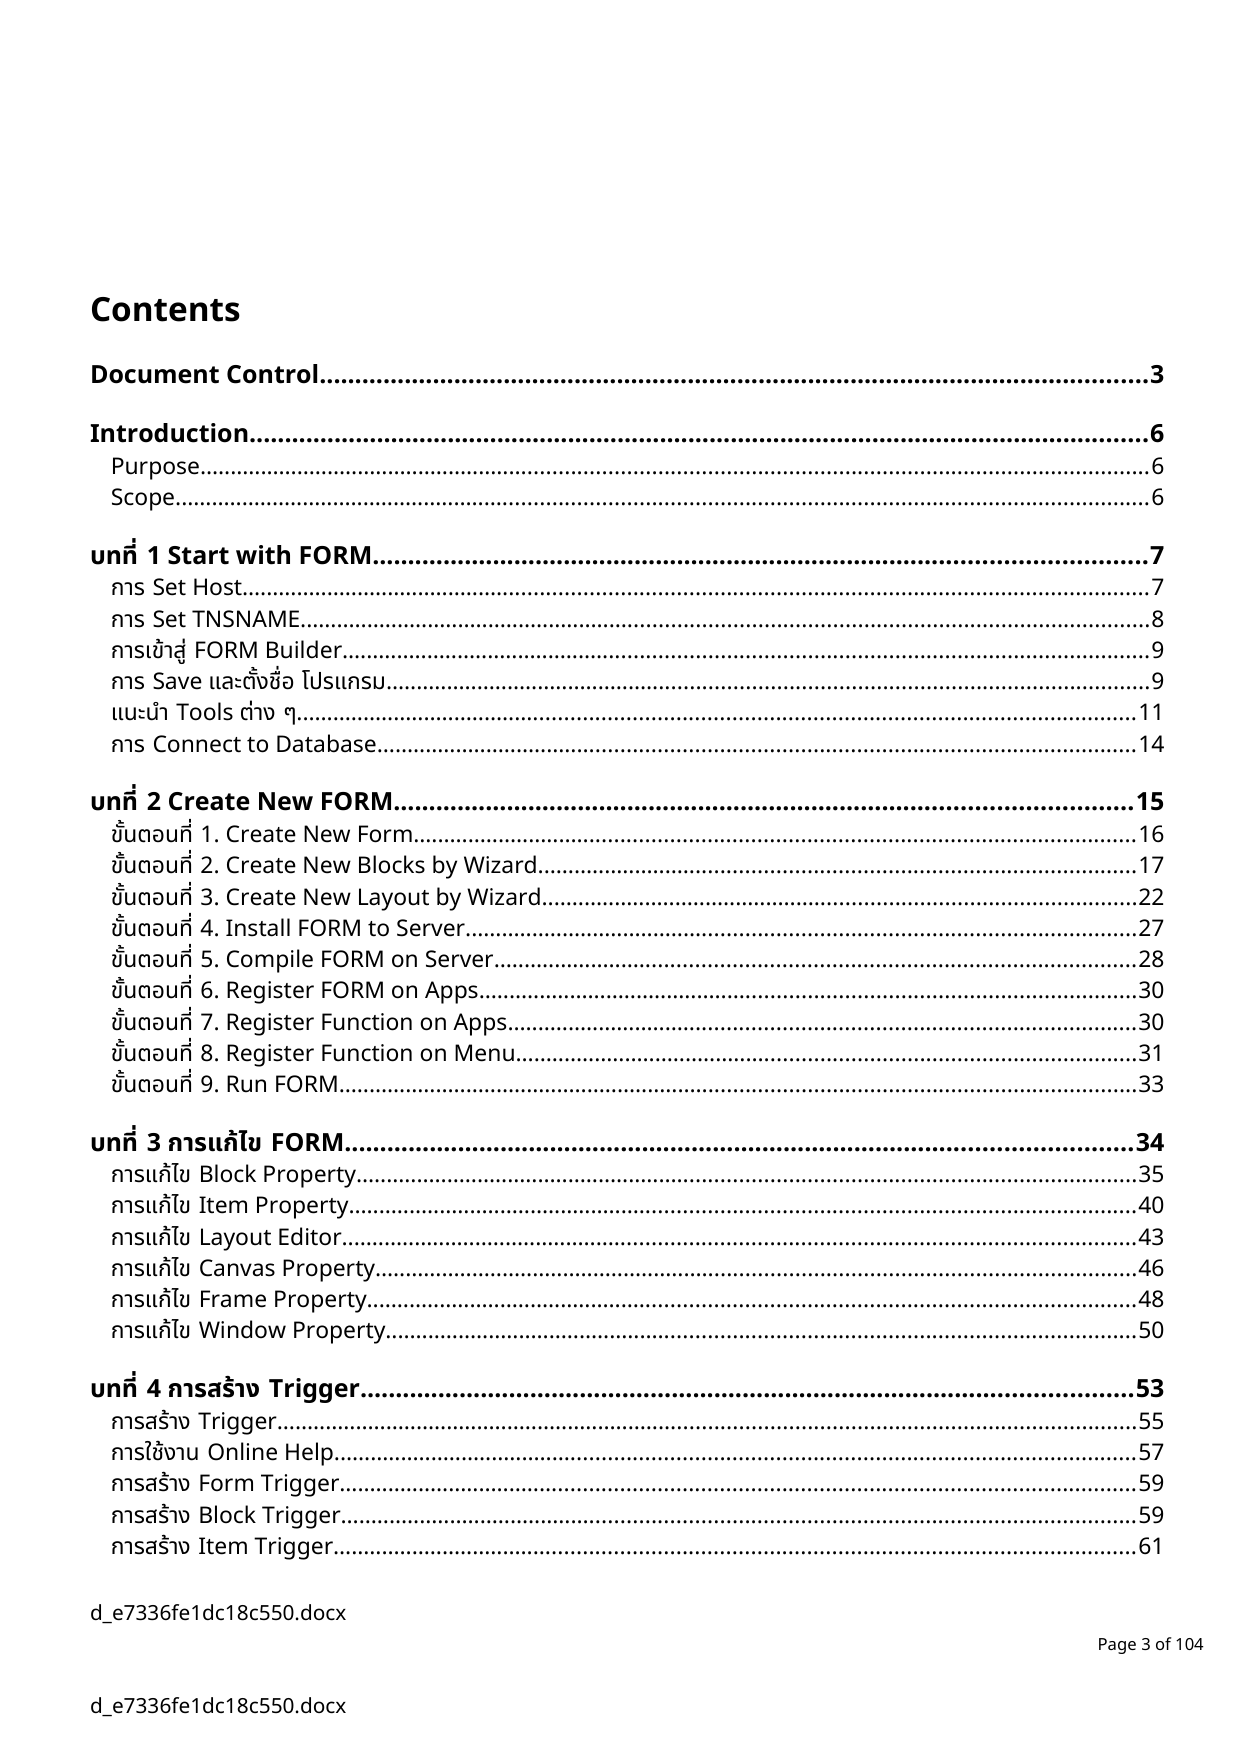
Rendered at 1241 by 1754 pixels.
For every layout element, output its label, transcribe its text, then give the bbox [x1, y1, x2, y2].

text ขั้นตอนที่ 7. Register Function on Apps 30 [111, 1005, 1165, 1037]
text ขั้นตอนที่ 8. Register Function on Menu 31 [111, 1037, 1165, 1068]
text การสร้าง Block Trigger 59 [111, 1498, 1165, 1530]
text การ Set TNSNAME 8 [111, 603, 1165, 634]
text ขั้นตอนที่ 1. Create New Form 16 [111, 818, 1165, 849]
text ขั้นตอนที่ 2. Create New Blocks by Wizard 17 [111, 849, 1165, 880]
text การ Set Host 7 [111, 571, 1165, 603]
text Introduction 6 [90, 416, 1165, 450]
text การสร้าง Trigger 55 [111, 1405, 1165, 1436]
text ขั้นตอนที่ 4. Install FORM to Server 27 [111, 912, 1165, 943]
text การสร้าง Item Trigger 61 [111, 1530, 1165, 1561]
text ขั้นตอนที่ 5. Compile FORM on Server 28 [111, 943, 1165, 974]
text Scope 6 [111, 481, 1165, 512]
text การ Save และตั้งชื่อ โปรแกรม 9 [111, 665, 1165, 696]
text การแก้ไข Block Property 35 [111, 1158, 1165, 1189]
title Contents [90, 286, 1165, 332]
text การแก้ไข Canvas Property 46 [111, 1252, 1165, 1283]
text บทที่ 1 Start with FORM 7 [90, 537, 1165, 571]
text การ Connect to Database 14 [111, 728, 1165, 759]
text แนะนำ Tools ต่าง ๆ 11 [111, 696, 1165, 728]
text การแก้ไข Frame Property 48 [111, 1283, 1165, 1314]
text บทที่ 3 การแก้ไข FORM 34 [90, 1124, 1165, 1158]
text การสร้าง Form Trigger 59 [111, 1467, 1165, 1498]
text ขั้นตอนที่ 6. Register FORM on Apps 30 [111, 974, 1165, 1005]
text บทที่ 4 การสร้าง Trigger 53 [90, 1371, 1165, 1405]
text บทที่ 2 Create New FORM 15 [90, 784, 1165, 818]
text การแก้ไข Layout Editor 43 [111, 1221, 1165, 1252]
text Purpose 6 [111, 450, 1165, 481]
text ขั้นตอนที่ 3. Create New Layout by Wizard 22 [111, 880, 1165, 912]
text การแก้ไข Item Property 40 [111, 1189, 1165, 1221]
text การเข้าสู่ FORM Builder 9 [111, 634, 1165, 665]
text Document Control 3 [90, 357, 1165, 391]
text การแก้ไข Window Property 50 [111, 1314, 1165, 1346]
text ขั้นตอนที่ 9. Run FORM 33 [111, 1068, 1165, 1099]
text การใช้งาน Online Help 57 [111, 1436, 1165, 1467]
